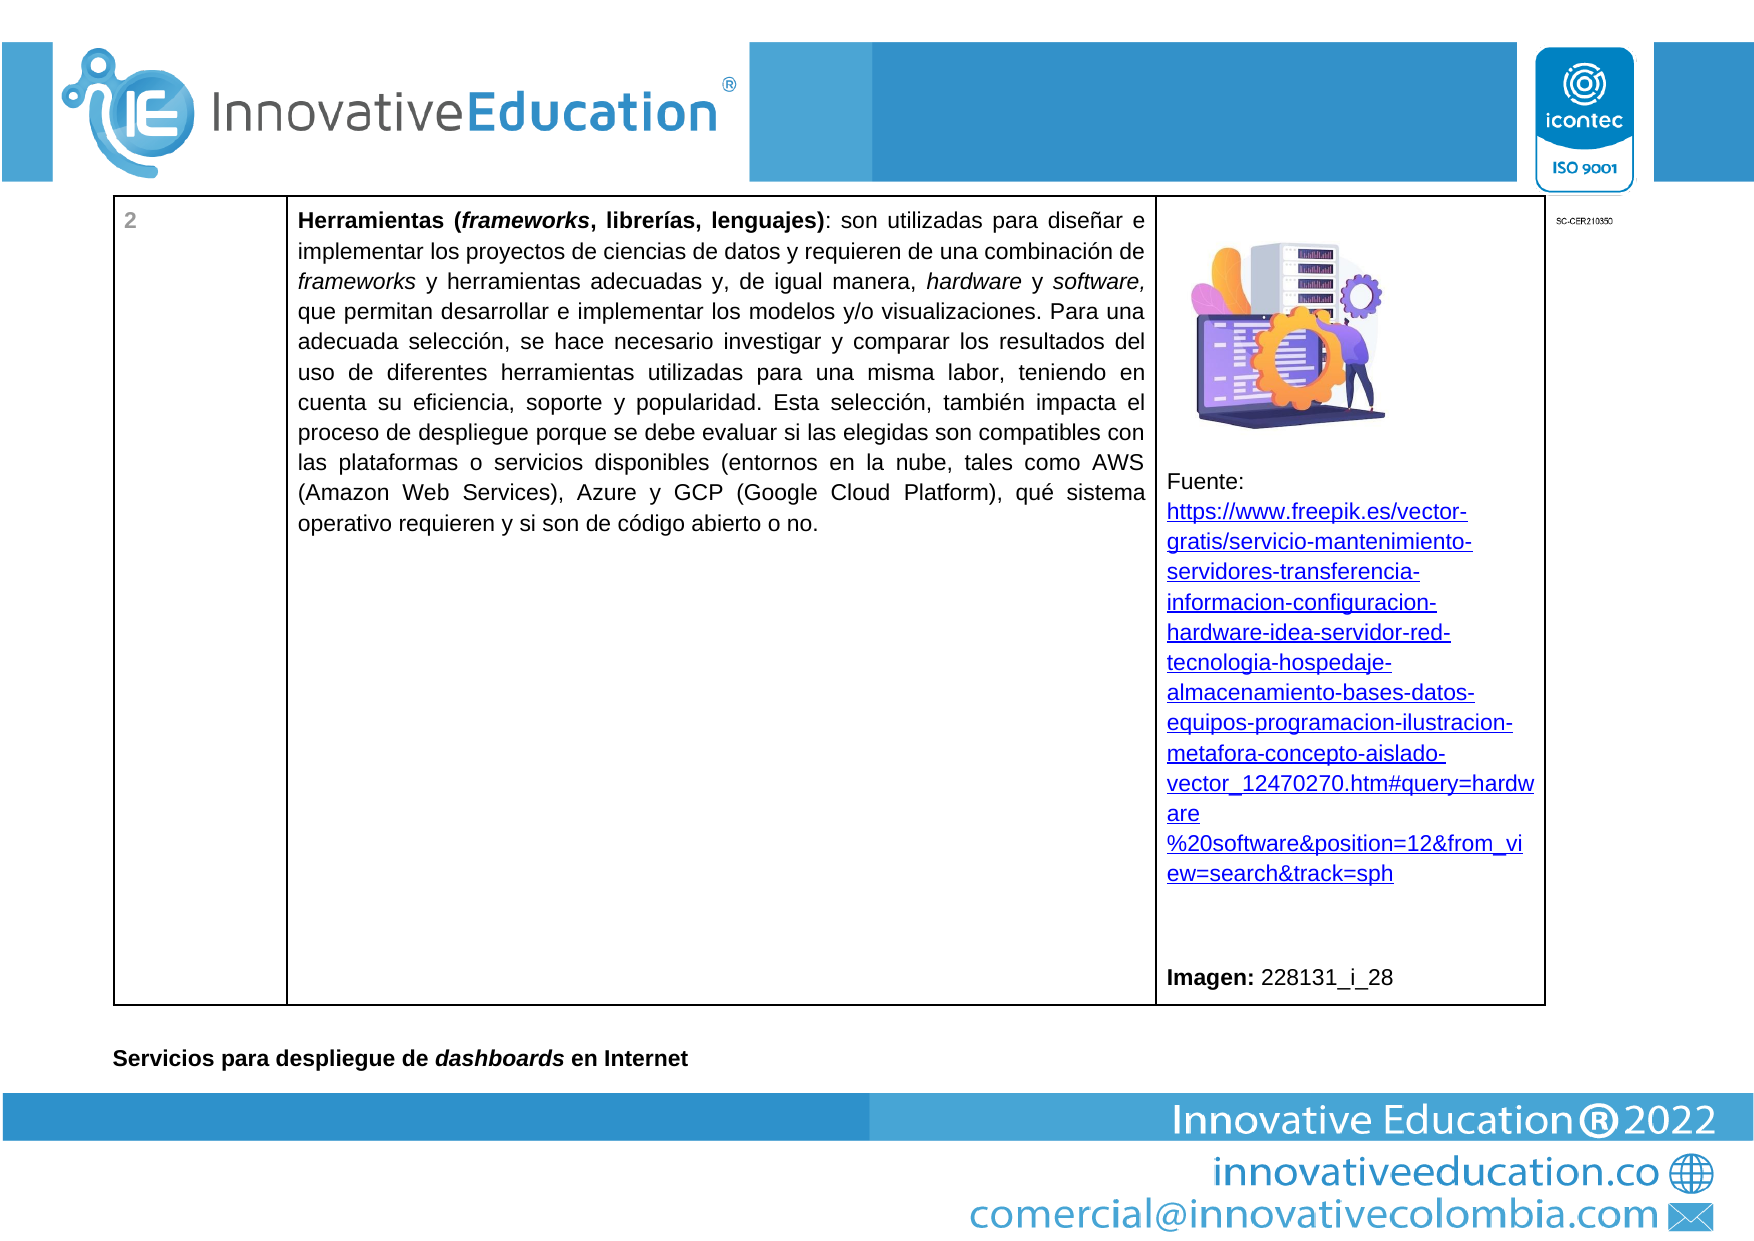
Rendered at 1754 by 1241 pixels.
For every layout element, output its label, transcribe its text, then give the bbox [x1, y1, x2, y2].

picture [2, 29, 1517, 195]
table_cell Herramientas (frameworks, librerías, lenguajes): son utilizadas para diseñar e implementar los proyectos de ciencias de datos y requieren de una combinación de frameworks y herramientas adecuadas y, de igual manera, hardware y software, que permitan desarrollar e implementar los modelos y/o visualizaciones. Para una adecuada selección, se hace necesario investigar y comparar los resultados del uso de diferentes herramientas utilizadas para una misma labor, teniendo en cuenta su eficiencia, soporte y popularidad. Esta selección, también impacta el proceso de despliegue porque se debe evaluar si las elegidas son compatibles con las plataformas o servicios disponibles (entornos en la nube, tales como AWS (Amazon Web Services), Azure y GCP (Google Cloud Platform), qué sistema operativo requieren y si son de código abierto o no. [288, 197, 1155, 1004]
table_cell Fuente: https://www.freepik.es/vector-gratis/servicio-mantenimiento-servidores-transferencia-informacion-configuracion-hardware-idea-servidor-red-tecnologia-hospedaje-almacenamiento-bases-datos-equipos-programacion-ilustracion-metafora-concepto-aislado-vector_12470270.htm#query=hardware%20software&position=12&from_view=search&track=sph Imagen: 228131_i_28 [1157, 197, 1544, 1004]
picture [2, 1092, 1754, 1238]
table_cell 2 [115, 197, 286, 1004]
text Servicios para despliegue de dashboards en Internet [112, 1045, 1641, 1071]
picture [1166, 207, 1418, 464]
picture [1654, 29, 1754, 195]
picture [1532, 45, 1637, 227]
